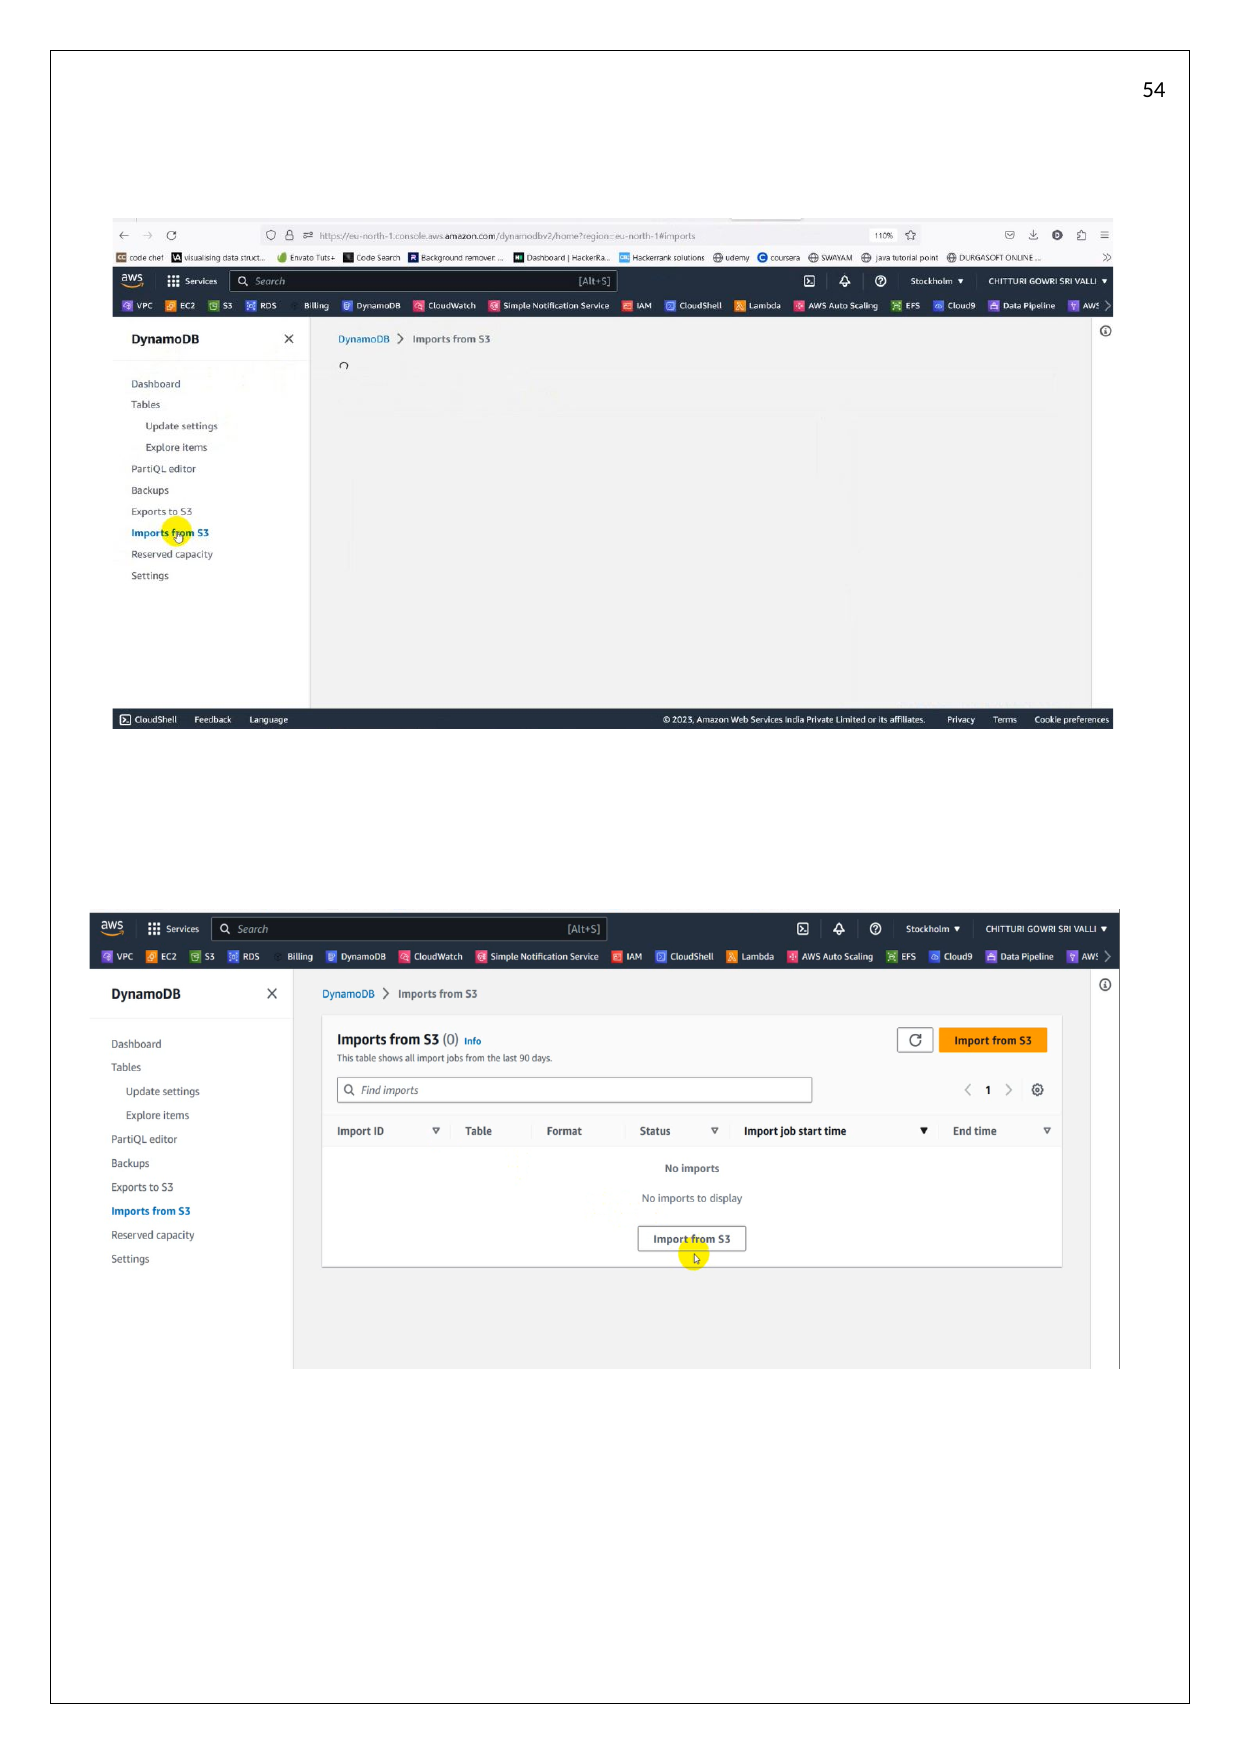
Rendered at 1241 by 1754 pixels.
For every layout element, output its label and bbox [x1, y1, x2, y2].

picture [112, 218, 1114, 729]
picture [89, 909, 1120, 1369]
